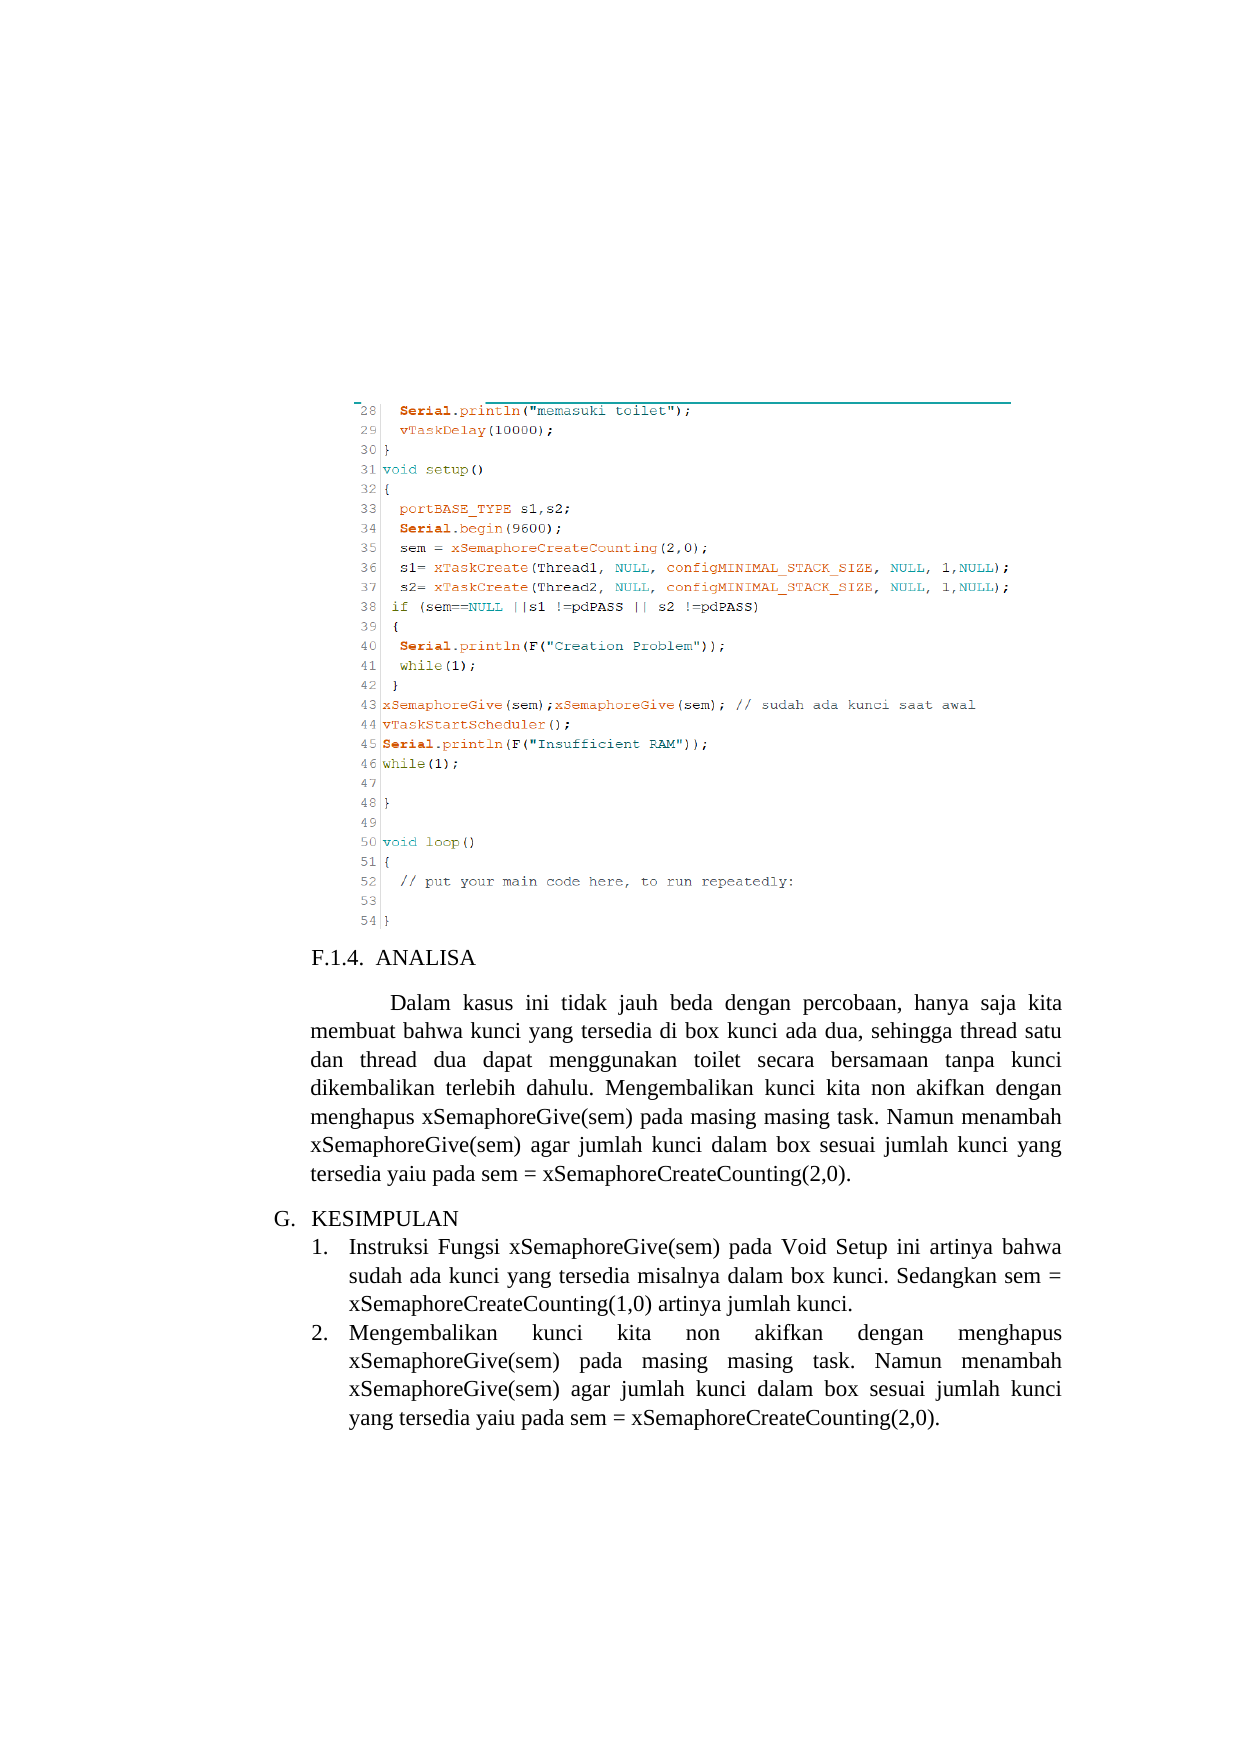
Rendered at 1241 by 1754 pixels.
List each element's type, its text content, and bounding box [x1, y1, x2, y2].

text F.1.4. ANALISA [236, 944, 1063, 970]
list Instruksi Fungsi xSemaphoreGive(sem) pada Void Setup ini artinya bahwa sudah ada kunci yang tersedia misalnya dalam box kunci. Sedangkan sem = xSemaphoreCreateCounting(1,0) artinya jumlah kunci. [311, 1233, 1063, 1316]
text Dalam kasus ini tidak jauh beda dengan percobaan, hanya saja kita membuat bahwa kunci yang tersedia di box kunci ada dua, sehingga thread satu dan thread dua dapat menggunakan toilet secara bersamaan tanpa kunci dikembalikan terlebih dahulu. Mengembalikan kunci kita non akifkan dengan menghapus xSemaphoreGive(sem) pada masing masing task. Namun menambah xSemaphoreGive(sem) agar jumlah kunci dalam box sesuai jumlah kunci yang tersedia yaiu pada sem = xSemaphoreCreateCounting(2,0). [310, 989, 1063, 1186]
list KESIMPULAN [274, 1205, 1063, 1231]
list Mengembalikan kunci kita non akifkan dengan menghapus xSemaphoreGive(sem) pada masing masing task. Namun menambah xSemaphoreGive(sem) agar jumlah kunci dalam box sesuai jumlah kunci yang tersedia yaiu pada sem = xSemaphoreCreateCounting(2,0). [311, 1318, 1063, 1430]
